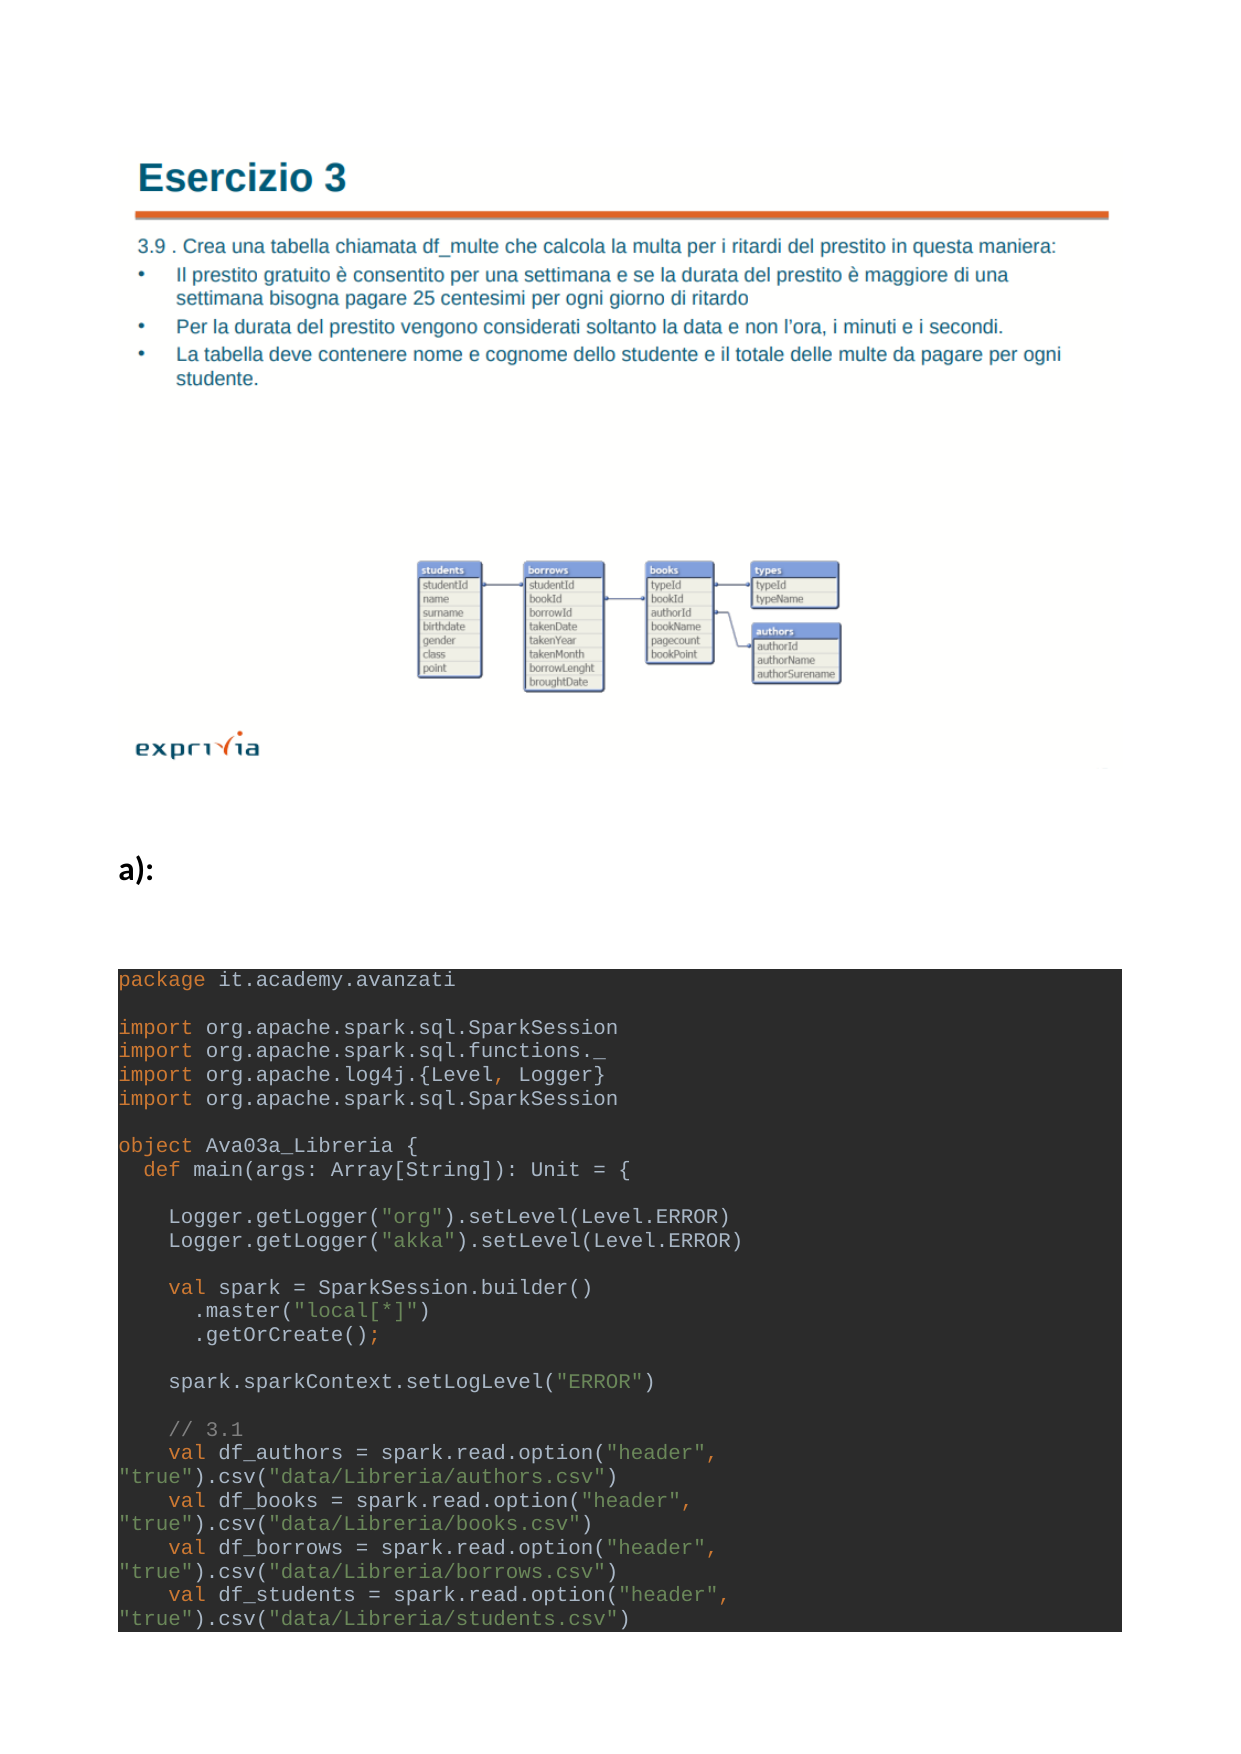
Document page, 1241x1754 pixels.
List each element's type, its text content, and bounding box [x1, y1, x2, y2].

text a): [118, 848, 1122, 889]
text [118, 969, 1122, 1632]
picture [118, 147, 1123, 769]
